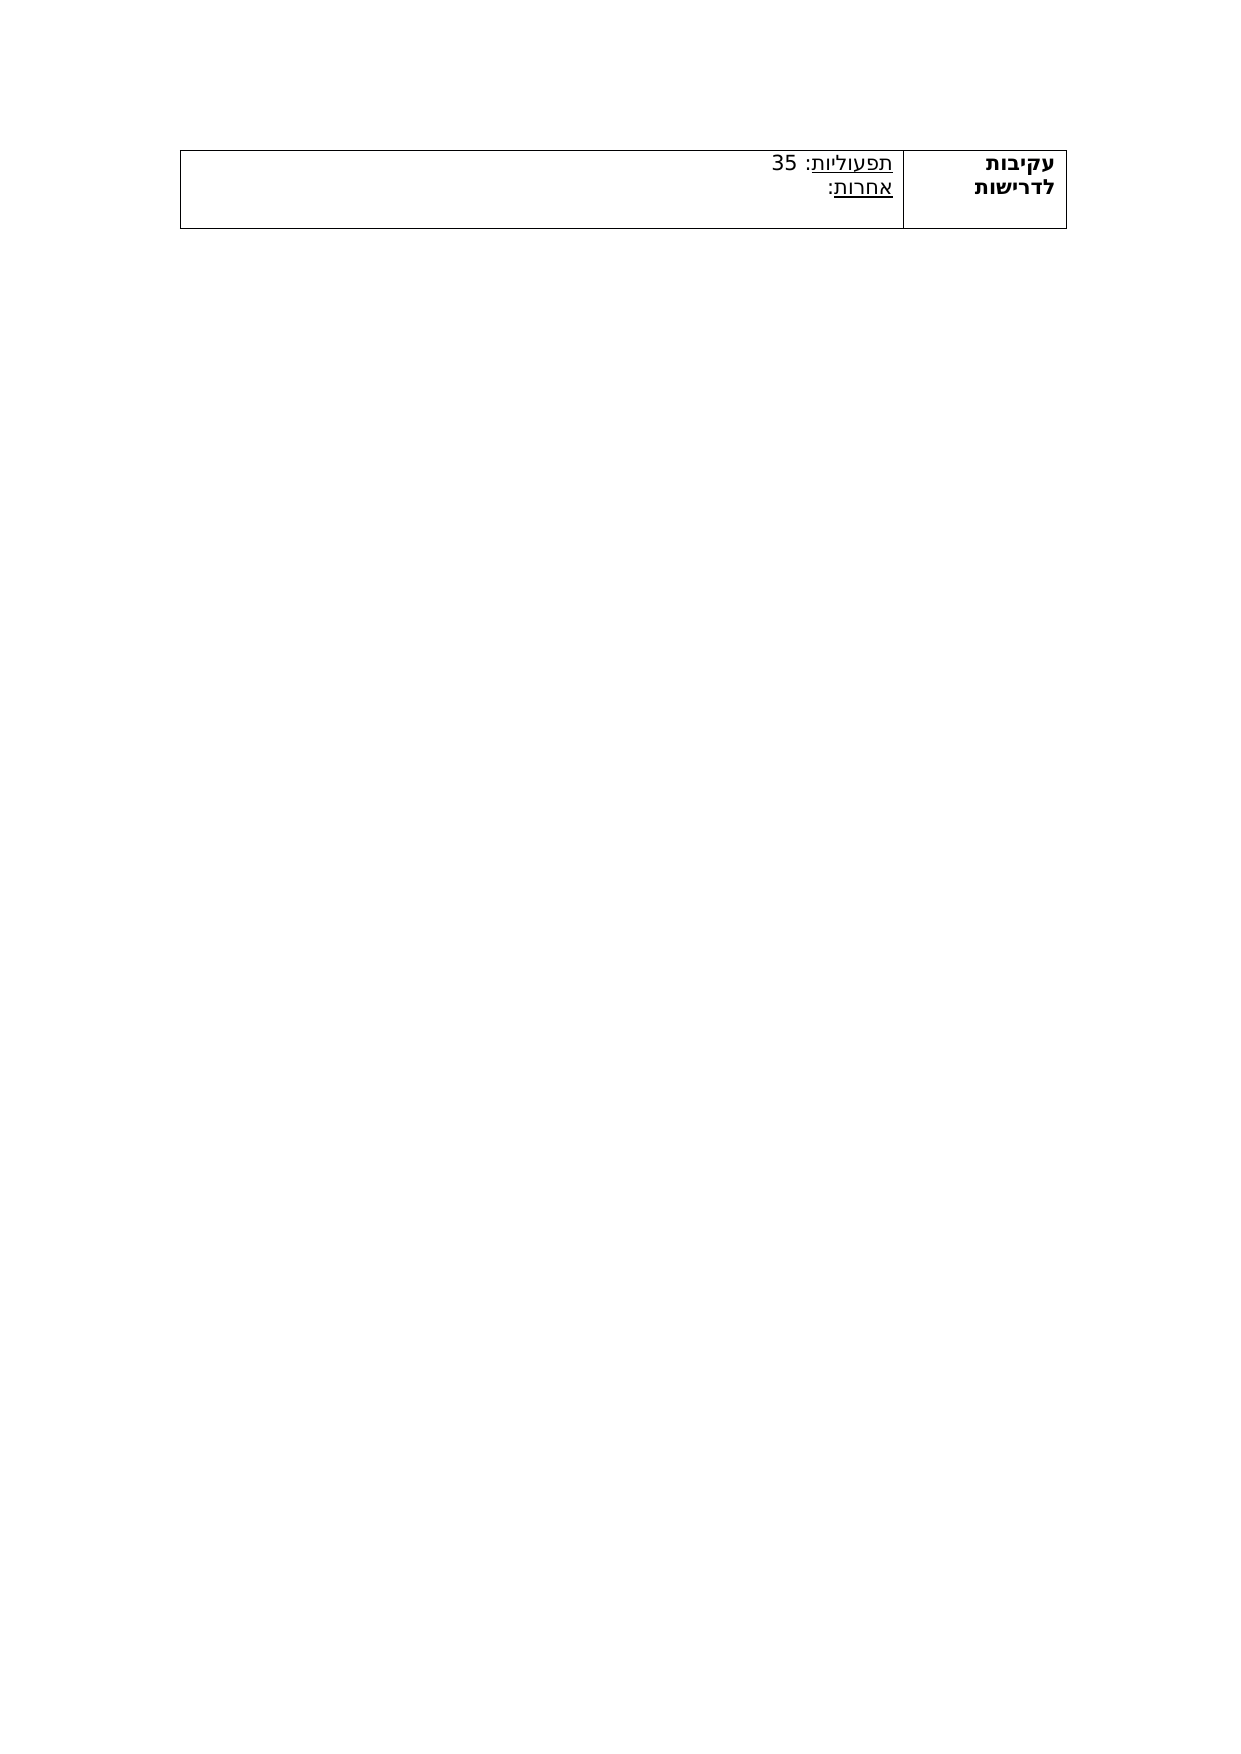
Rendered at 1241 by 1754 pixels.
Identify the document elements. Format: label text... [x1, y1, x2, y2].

table_cell תפעוליות: 35 אחרות: [181, 151, 903, 228]
table_cell עקיבות לדרישות [904, 151, 1066, 228]
